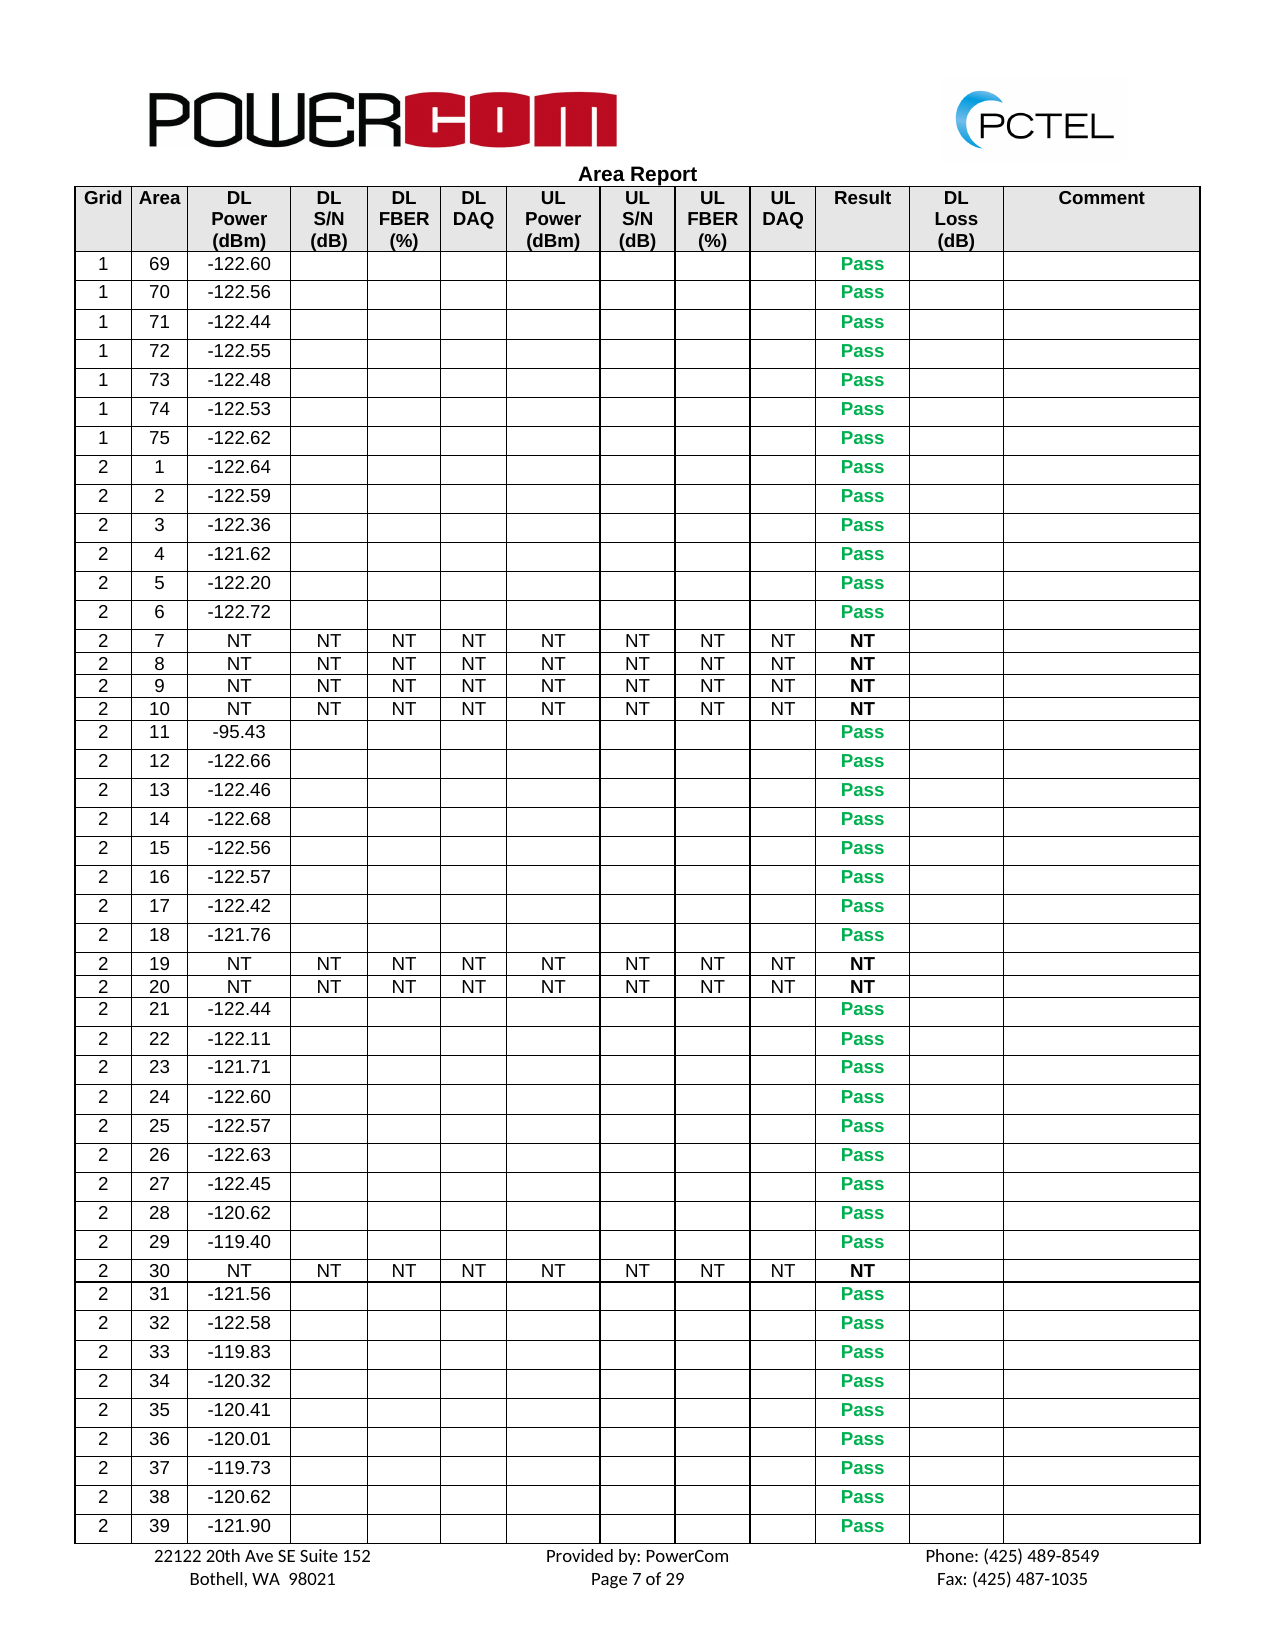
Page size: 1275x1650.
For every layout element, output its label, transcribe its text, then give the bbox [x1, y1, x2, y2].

table_cell Pass [816, 514, 909, 542]
table_cell DL Loss (dB) [910, 187, 1003, 251]
table_cell [601, 1283, 674, 1310]
table_cell [368, 427, 440, 455]
table_cell [751, 456, 815, 484]
table_cell [1004, 675, 1199, 697]
table_cell [441, 1027, 506, 1055]
table_cell 2 [76, 698, 131, 719]
table_cell NT [751, 630, 815, 652]
table_cell [1004, 485, 1199, 513]
table_cell 27 [132, 1173, 187, 1201]
table_cell [368, 1370, 440, 1398]
table_cell 2 [76, 1311, 131, 1339]
table_cell 1 [76, 398, 131, 426]
table_cell [1004, 1115, 1199, 1142]
table_cell [507, 808, 599, 836]
table_cell [910, 1202, 1003, 1230]
table_cell [441, 1173, 506, 1201]
table_cell [910, 310, 1003, 338]
table_cell [601, 779, 674, 807]
table_cell 15 [132, 837, 187, 865]
table_cell [676, 1144, 749, 1172]
table_cell 6 [132, 601, 187, 629]
table_cell Pass [816, 895, 909, 923]
table_cell Area [132, 187, 187, 251]
table_cell -122.63 [188, 1144, 290, 1172]
table_cell [441, 572, 506, 600]
table_cell [1004, 1027, 1199, 1055]
table_cell 1 [132, 456, 187, 484]
table_cell [676, 1515, 749, 1543]
table_cell 70 [132, 281, 187, 309]
table_cell Pass [816, 1341, 909, 1368]
table_cell [291, 1428, 367, 1456]
table_cell 2 [76, 721, 131, 748]
table_cell [1004, 369, 1199, 397]
table_cell 2 [76, 1399, 131, 1427]
table_cell [507, 456, 599, 484]
table_cell 26 [132, 1144, 187, 1172]
table_cell Pass [816, 427, 909, 455]
table_cell NT [601, 653, 674, 674]
table_cell -120.62 [188, 1486, 290, 1514]
table_cell [1004, 630, 1199, 652]
table_cell Pass [816, 1486, 909, 1514]
table_cell Pass [816, 1144, 909, 1172]
table_cell [368, 808, 440, 836]
table_cell NT [676, 653, 749, 674]
table_cell Pass [816, 1173, 909, 1201]
table_cell NT [368, 630, 440, 652]
table_cell 31 [132, 1283, 187, 1310]
table_cell [910, 1515, 1003, 1543]
table_cell [291, 1144, 367, 1172]
table_cell [441, 1341, 506, 1368]
table_cell [441, 601, 506, 629]
table_cell -122.72 [188, 601, 290, 629]
table_cell 2 [76, 924, 131, 952]
table_cell [676, 398, 749, 426]
table_cell [441, 924, 506, 952]
table_cell [676, 601, 749, 629]
table_cell 2 [76, 1260, 131, 1281]
table_cell [751, 1202, 815, 1230]
table_cell -95.43 [188, 721, 290, 748]
table_cell [751, 1231, 815, 1259]
table_cell [507, 1515, 599, 1543]
table_cell [910, 1260, 1003, 1281]
table_cell [910, 398, 1003, 426]
table_cell [368, 1486, 440, 1514]
table_cell [1004, 1202, 1199, 1230]
table_cell -122.66 [188, 750, 290, 778]
table_cell [910, 1173, 1003, 1201]
table_cell [368, 1515, 440, 1543]
table_cell NT [188, 976, 290, 997]
table_cell [291, 572, 367, 600]
table_cell [1004, 1231, 1199, 1259]
table_cell -122.11 [188, 1027, 290, 1055]
table_cell [676, 310, 749, 338]
table_cell 2 [76, 808, 131, 836]
table_cell 2 [76, 514, 131, 542]
table_cell [910, 601, 1003, 629]
table_cell -122.59 [188, 485, 290, 513]
table_cell 2 [76, 1341, 131, 1368]
table_cell [507, 866, 599, 894]
table_cell [601, 837, 674, 865]
table_cell [1004, 1283, 1199, 1310]
table_cell 1 [76, 427, 131, 455]
table_cell [507, 1370, 599, 1398]
table_cell NT [816, 675, 909, 697]
table_cell [441, 779, 506, 807]
table_cell [601, 1202, 674, 1230]
table_cell 75 [132, 427, 187, 455]
table_cell NT [507, 1260, 599, 1281]
table_cell [676, 1085, 749, 1113]
table_cell NT [291, 653, 367, 674]
table_cell [676, 837, 749, 865]
table_cell [368, 1428, 440, 1456]
table_cell [1004, 1486, 1199, 1514]
table_cell [291, 1341, 367, 1368]
table_cell [368, 543, 440, 571]
table_cell [291, 485, 367, 513]
table_cell Pass [816, 998, 909, 1026]
table_cell [910, 543, 1003, 571]
table_cell [507, 1085, 599, 1113]
table_cell [507, 310, 599, 338]
table_cell [601, 456, 674, 484]
table_cell 2 [76, 1428, 131, 1456]
table_cell [1004, 924, 1199, 952]
table_cell [676, 998, 749, 1026]
table_cell [1004, 953, 1199, 974]
table_cell [507, 1144, 599, 1172]
table_cell [441, 1115, 506, 1142]
table_cell [441, 514, 506, 542]
table_cell [910, 456, 1003, 484]
table_cell [751, 398, 815, 426]
table_cell [1004, 398, 1199, 426]
table_cell [676, 1231, 749, 1259]
table_cell [441, 1231, 506, 1259]
table_cell [507, 1457, 599, 1485]
table_cell [1004, 1144, 1199, 1172]
table_cell [910, 750, 1003, 778]
table_cell 2 [76, 976, 131, 997]
table_cell [676, 369, 749, 397]
table_cell [910, 653, 1003, 674]
table_cell [676, 456, 749, 484]
table_cell [507, 837, 599, 865]
table_cell [291, 1457, 367, 1485]
table_cell 17 [132, 895, 187, 923]
table_cell [601, 485, 674, 513]
table_cell NT [441, 653, 506, 674]
table_cell [1004, 653, 1199, 674]
table_cell [291, 281, 367, 309]
table_cell NT [751, 675, 815, 697]
table_cell 30 [132, 1260, 187, 1281]
table_cell [368, 281, 440, 309]
table_cell Grid [76, 187, 131, 251]
table_cell [751, 1027, 815, 1055]
table_cell [507, 1428, 599, 1456]
table_cell NT [751, 953, 815, 974]
table_cell [601, 572, 674, 600]
table_cell 19 [132, 953, 187, 974]
table_cell [910, 808, 1003, 836]
table_cell UL Power (dBm) [507, 187, 599, 251]
table_cell 39 [132, 1515, 187, 1543]
table_cell NT [751, 976, 815, 997]
table_cell [751, 750, 815, 778]
table_cell 23 [132, 1056, 187, 1084]
table_cell [291, 427, 367, 455]
table_cell [507, 721, 599, 748]
table_cell [1004, 252, 1199, 280]
table_cell -120.01 [188, 1428, 290, 1456]
table_cell [1004, 866, 1199, 894]
table_cell [441, 252, 506, 280]
table_cell [910, 1115, 1003, 1142]
table_cell 2 [76, 1056, 131, 1084]
table_cell [601, 252, 674, 280]
table_cell 14 [132, 808, 187, 836]
table_cell 2 [76, 866, 131, 894]
table_cell [291, 1056, 367, 1084]
table_cell [291, 1085, 367, 1113]
table_cell 1 [76, 310, 131, 338]
table_cell [676, 543, 749, 571]
table_cell [291, 808, 367, 836]
table_cell [1004, 698, 1199, 719]
table_cell [751, 369, 815, 397]
table_cell [910, 698, 1003, 719]
table_cell [751, 924, 815, 952]
table_cell [910, 837, 1003, 865]
table_cell [910, 998, 1003, 1026]
table_cell [910, 485, 1003, 513]
table_cell [368, 1399, 440, 1427]
table_cell [751, 1515, 815, 1543]
table_cell NT [291, 953, 367, 974]
table_cell [910, 1399, 1003, 1427]
table_cell NT [676, 1260, 749, 1281]
table_cell -122.58 [188, 1311, 290, 1339]
table_cell [601, 1027, 674, 1055]
table_cell 72 [132, 340, 187, 367]
table_cell [676, 514, 749, 542]
table_cell 13 [132, 779, 187, 807]
table_cell 16 [132, 866, 187, 894]
table_cell 1 [76, 281, 131, 309]
table_cell [507, 1056, 599, 1084]
table_cell -121.71 [188, 1056, 290, 1084]
table_cell [751, 866, 815, 894]
table_cell [601, 1173, 674, 1201]
table_cell 2 [76, 1173, 131, 1201]
table_cell [601, 340, 674, 367]
table_cell NT [368, 976, 440, 997]
table_cell 35 [132, 1399, 187, 1427]
table_cell [910, 252, 1003, 280]
table_cell [910, 630, 1003, 652]
table_cell Pass [816, 1231, 909, 1259]
table_cell Pass [816, 485, 909, 513]
table_cell [910, 1486, 1003, 1514]
table_cell 69 [132, 252, 187, 280]
table_cell [291, 340, 367, 367]
table_cell -122.45 [188, 1173, 290, 1201]
table_cell [751, 1144, 815, 1172]
table_cell [751, 252, 815, 280]
table_cell 10 [132, 698, 187, 719]
table_cell [441, 369, 506, 397]
table_cell [291, 866, 367, 894]
table_cell Pass [816, 808, 909, 836]
table_cell NT [441, 630, 506, 652]
table_cell NT [368, 653, 440, 674]
table_cell [751, 1085, 815, 1113]
table_cell [291, 837, 367, 865]
table_cell NT [751, 698, 815, 719]
table_cell [1004, 721, 1199, 748]
table_cell [368, 398, 440, 426]
table_cell 1 [76, 340, 131, 367]
table_cell [441, 340, 506, 367]
table_cell [291, 924, 367, 952]
table_cell [910, 1370, 1003, 1398]
table_cell [910, 1283, 1003, 1310]
table_cell NT [188, 630, 290, 652]
table_cell [1004, 750, 1199, 778]
table_cell [601, 601, 674, 629]
table_cell [751, 1056, 815, 1084]
table_cell [601, 808, 674, 836]
table_cell [1004, 601, 1199, 629]
table_cell [1004, 1311, 1199, 1339]
table_cell [368, 1311, 440, 1339]
table_cell Pass [816, 1399, 909, 1427]
table_cell [368, 1341, 440, 1368]
table_cell [601, 1515, 674, 1543]
table_cell [676, 1399, 749, 1427]
table_cell NT [816, 976, 909, 997]
table_cell [751, 1341, 815, 1368]
table_cell 2 [76, 572, 131, 600]
table_cell [751, 601, 815, 629]
table_cell Pass [816, 837, 909, 865]
table_cell [751, 340, 815, 367]
table_cell -121.90 [188, 1515, 290, 1543]
table_cell [441, 1144, 506, 1172]
table_cell [291, 514, 367, 542]
table_cell 2 [76, 630, 131, 652]
table_cell [910, 1428, 1003, 1456]
table_cell [601, 1341, 674, 1368]
table_cell [368, 924, 440, 952]
table_cell [291, 1202, 367, 1230]
table_cell 2 [76, 1202, 131, 1230]
table_cell 4 [132, 543, 187, 571]
table_cell [291, 252, 367, 280]
table_cell NT [601, 675, 674, 697]
table_cell [751, 721, 815, 748]
table_cell [507, 340, 599, 367]
table_cell [368, 750, 440, 778]
table_cell [910, 1457, 1003, 1485]
table_cell [507, 779, 599, 807]
table_cell [751, 572, 815, 600]
table_cell 28 [132, 1202, 187, 1230]
table_cell [441, 1486, 506, 1514]
table_cell NT [676, 675, 749, 697]
table_cell [601, 1311, 674, 1339]
table_cell [1004, 572, 1199, 600]
table_cell [910, 369, 1003, 397]
table_cell Pass [816, 572, 909, 600]
table_cell NT [816, 630, 909, 652]
table_cell -122.56 [188, 281, 290, 309]
table_cell NT [507, 630, 599, 652]
table_cell [751, 779, 815, 807]
table_cell [676, 340, 749, 367]
table_cell 12 [132, 750, 187, 778]
table_cell [1004, 1370, 1199, 1398]
table_cell 2 [76, 653, 131, 674]
table_cell [676, 572, 749, 600]
table_cell [1004, 779, 1199, 807]
table_cell [441, 281, 506, 309]
table_cell [441, 456, 506, 484]
table_cell NT [601, 953, 674, 974]
table_cell NT [676, 976, 749, 997]
table_cell [291, 398, 367, 426]
table_cell [751, 310, 815, 338]
table_cell [368, 779, 440, 807]
table_cell NT [507, 675, 599, 697]
table_cell -122.44 [188, 998, 290, 1026]
table_cell 32 [132, 1311, 187, 1339]
table_cell [441, 1311, 506, 1339]
table_cell [601, 1115, 674, 1142]
table_cell [291, 1231, 367, 1259]
table_cell [441, 808, 506, 836]
table_cell NT [676, 630, 749, 652]
table_cell -121.56 [188, 1283, 290, 1310]
table_cell [441, 721, 506, 748]
table_cell NT [441, 698, 506, 719]
table_cell -121.76 [188, 924, 290, 952]
table_cell -122.57 [188, 866, 290, 894]
table_cell 18 [132, 924, 187, 952]
table_cell [507, 1173, 599, 1201]
table_cell -122.60 [188, 1085, 290, 1113]
table_cell [601, 895, 674, 923]
table_cell [368, 1115, 440, 1142]
table_cell [1004, 1260, 1199, 1281]
table_cell [601, 1399, 674, 1427]
table_cell NT [601, 698, 674, 719]
table_cell [751, 485, 815, 513]
table_cell [676, 427, 749, 455]
table_cell NT [507, 953, 599, 974]
table_cell [910, 924, 1003, 952]
table_cell [601, 1056, 674, 1084]
table_cell [1004, 1428, 1199, 1456]
table_cell -122.42 [188, 895, 290, 923]
table_cell [441, 1056, 506, 1084]
table_cell -122.48 [188, 369, 290, 397]
table_cell [1004, 1341, 1199, 1368]
table_cell NT [441, 976, 506, 997]
table_cell 2 [76, 1144, 131, 1172]
table_cell NT [291, 675, 367, 697]
table_cell -122.68 [188, 808, 290, 836]
table_cell [368, 1202, 440, 1230]
table_cell 25 [132, 1115, 187, 1142]
table_cell NT [188, 675, 290, 697]
table_cell [910, 895, 1003, 923]
table_cell [291, 1173, 367, 1201]
table_cell [601, 310, 674, 338]
table_cell -122.57 [188, 1115, 290, 1142]
table_cell [507, 895, 599, 923]
table_cell [368, 837, 440, 865]
table_cell 29 [132, 1231, 187, 1259]
table_cell [676, 1428, 749, 1456]
table_cell [291, 1027, 367, 1055]
table_cell Pass [816, 1027, 909, 1055]
table_cell [601, 721, 674, 748]
table_cell [368, 1283, 440, 1310]
table_cell [507, 252, 599, 280]
table_cell [1004, 998, 1199, 1026]
table_cell [507, 1231, 599, 1259]
table_cell [910, 721, 1003, 748]
table_cell NT [676, 698, 749, 719]
table_cell [910, 866, 1003, 894]
table_cell [441, 1202, 506, 1230]
table_cell [676, 895, 749, 923]
table_cell [1004, 1515, 1199, 1543]
table_cell [368, 1027, 440, 1055]
table_cell [441, 998, 506, 1026]
table_cell [507, 572, 599, 600]
table_cell 2 [132, 485, 187, 513]
table_cell 2 [76, 779, 131, 807]
table_cell [601, 924, 674, 952]
table_cell Pass [816, 281, 909, 309]
table_cell 2 [76, 953, 131, 974]
table_cell Pass [816, 1115, 909, 1142]
table_cell [751, 1457, 815, 1485]
table_cell Pass [816, 1085, 909, 1113]
table_cell [910, 1144, 1003, 1172]
table_cell NT [368, 698, 440, 719]
table_cell [676, 252, 749, 280]
table_cell UL S/N (dB) [601, 187, 674, 251]
table_cell [368, 369, 440, 397]
table_cell [751, 837, 815, 865]
table_cell [368, 514, 440, 542]
table_cell [507, 750, 599, 778]
table_cell 2 [76, 456, 131, 484]
table_cell -120.62 [188, 1202, 290, 1230]
table_cell [601, 1144, 674, 1172]
table_cell [601, 1428, 674, 1456]
table_cell [1004, 976, 1199, 997]
table_cell NT [368, 953, 440, 974]
table_cell [368, 1457, 440, 1485]
table_cell [368, 485, 440, 513]
table_cell Pass [816, 310, 909, 338]
table_cell NT [601, 976, 674, 997]
table_cell [441, 1283, 506, 1310]
table_cell [676, 1115, 749, 1142]
table_cell [1004, 895, 1199, 923]
table_cell -119.73 [188, 1457, 290, 1485]
table_cell [676, 1311, 749, 1339]
table_cell NT [507, 976, 599, 997]
table_cell NT [368, 675, 440, 697]
table_cell [1004, 340, 1199, 367]
table_cell [910, 514, 1003, 542]
table_cell Pass [816, 1428, 909, 1456]
table_cell [1004, 1085, 1199, 1113]
table_cell 2 [76, 1231, 131, 1259]
table_cell -122.53 [188, 398, 290, 426]
table_cell [441, 1370, 506, 1398]
table_cell NT [188, 653, 290, 674]
table_cell [507, 427, 599, 455]
table_cell [910, 1085, 1003, 1113]
table_cell [751, 998, 815, 1026]
table_cell [601, 427, 674, 455]
table_cell [676, 866, 749, 894]
table_cell DL S/N (dB) [291, 187, 367, 251]
table_cell [751, 808, 815, 836]
table_cell NT [441, 675, 506, 697]
table_cell Comment [1004, 187, 1199, 251]
table_cell 2 [76, 895, 131, 923]
table_cell [291, 1399, 367, 1427]
table_cell [910, 675, 1003, 697]
table_cell 74 [132, 398, 187, 426]
picture [942, 77, 1127, 162]
table_cell [910, 1231, 1003, 1259]
table_cell [368, 456, 440, 484]
table_cell [507, 1341, 599, 1368]
table_cell NT [751, 1260, 815, 1281]
table_cell -122.46 [188, 779, 290, 807]
table_cell 2 [76, 1370, 131, 1398]
table_cell [676, 924, 749, 952]
table_cell [291, 601, 367, 629]
table_cell -122.64 [188, 456, 290, 484]
table_cell 2 [76, 998, 131, 1026]
table_cell [291, 310, 367, 338]
table_cell [1004, 1457, 1199, 1485]
table_cell [601, 398, 674, 426]
picture [148, 91, 617, 148]
table_cell [441, 1399, 506, 1427]
table_cell [676, 779, 749, 807]
table_cell 2 [76, 1085, 131, 1113]
table_cell [1004, 1173, 1199, 1201]
table_cell 22 [132, 1027, 187, 1055]
table_cell [368, 1144, 440, 1172]
table_cell [676, 1202, 749, 1230]
table_cell [507, 924, 599, 952]
table_cell [291, 1311, 367, 1339]
table_cell [291, 779, 367, 807]
table_cell [1004, 514, 1199, 542]
table_cell 9 [132, 675, 187, 697]
table_cell Pass [816, 543, 909, 571]
table_cell [910, 427, 1003, 455]
table_cell Pass [816, 601, 909, 629]
table_cell Pass [816, 340, 909, 367]
table_cell -122.20 [188, 572, 290, 600]
table_cell [601, 281, 674, 309]
table_cell [910, 340, 1003, 367]
table_cell [291, 721, 367, 748]
table_cell [368, 252, 440, 280]
table_cell -122.44 [188, 310, 290, 338]
table_cell [507, 1399, 599, 1427]
table_cell DL DAQ [441, 187, 506, 251]
table_cell [441, 750, 506, 778]
table_cell [441, 398, 506, 426]
table_cell -122.62 [188, 427, 290, 455]
table_cell 8 [132, 653, 187, 674]
table_cell 71 [132, 310, 187, 338]
table_cell [507, 1027, 599, 1055]
table_cell [601, 866, 674, 894]
table_cell NT [601, 1260, 674, 1281]
table_cell [507, 369, 599, 397]
table_cell [368, 572, 440, 600]
table_cell [676, 485, 749, 513]
table_cell [441, 1515, 506, 1543]
table_cell 2 [76, 1027, 131, 1055]
table_cell 37 [132, 1457, 187, 1485]
table_cell 2 [76, 675, 131, 697]
table_cell [291, 1370, 367, 1398]
table_cell [1004, 310, 1199, 338]
table_cell [751, 1115, 815, 1142]
table_cell [1004, 427, 1199, 455]
table_cell [507, 1283, 599, 1310]
table_cell [751, 1399, 815, 1427]
table_cell NT [441, 953, 506, 974]
table_cell [601, 1457, 674, 1485]
table_cell 2 [76, 543, 131, 571]
table_cell 5 [132, 572, 187, 600]
table_cell UL DAQ [751, 187, 815, 251]
table_cell Pass [816, 1370, 909, 1398]
table_header Area Report [75, 121, 1200, 186]
table_cell -119.40 [188, 1231, 290, 1259]
table_cell Pass [816, 456, 909, 484]
table_cell [676, 808, 749, 836]
table_cell [368, 895, 440, 923]
table_cell [910, 1311, 1003, 1339]
table_cell [291, 895, 367, 923]
table_cell 2 [76, 1515, 131, 1543]
table_cell NT [188, 1260, 290, 1281]
table_cell [291, 369, 367, 397]
table_cell [751, 427, 815, 455]
table_cell 73 [132, 369, 187, 397]
table_cell 2 [76, 837, 131, 865]
table_cell [368, 721, 440, 748]
table_cell NT [441, 1260, 506, 1281]
table_cell [1004, 1056, 1199, 1084]
table_cell [1004, 281, 1199, 309]
table_cell [601, 1370, 674, 1398]
table_cell 3 [132, 514, 187, 542]
table_cell [910, 1341, 1003, 1368]
table_cell NT [188, 953, 290, 974]
table_cell [676, 1486, 749, 1514]
table_cell [1004, 1399, 1199, 1427]
table_cell NT [507, 698, 599, 719]
table_cell NT [816, 953, 909, 974]
table_cell Pass [816, 369, 909, 397]
table_cell [291, 456, 367, 484]
table_cell [676, 721, 749, 748]
table_cell [368, 998, 440, 1026]
table_cell [910, 281, 1003, 309]
table_cell Pass [816, 779, 909, 807]
table_cell DL Power (dBm) [188, 187, 290, 251]
table_cell Pass [816, 1283, 909, 1310]
table_cell NT [601, 630, 674, 652]
table_cell [368, 1056, 440, 1084]
table_cell [676, 1173, 749, 1201]
table_cell [601, 514, 674, 542]
table_cell [601, 1085, 674, 1113]
table_cell [441, 1428, 506, 1456]
table_cell [368, 310, 440, 338]
table_cell [751, 514, 815, 542]
table_cell Pass [816, 1056, 909, 1084]
table_cell Pass [816, 924, 909, 952]
table_cell [676, 750, 749, 778]
table_cell DL FBER (%) [368, 187, 440, 251]
table_cell -122.56 [188, 837, 290, 865]
table_cell [441, 427, 506, 455]
table_cell Pass [816, 1515, 909, 1543]
table_cell [751, 1283, 815, 1310]
table_cell [441, 543, 506, 571]
table_cell [1004, 808, 1199, 836]
table_cell UL FBER (%) [676, 187, 749, 251]
table_cell [507, 1486, 599, 1514]
table_cell [368, 1231, 440, 1259]
table_cell [601, 750, 674, 778]
table_cell [676, 1341, 749, 1368]
table_cell [1004, 837, 1199, 865]
table_cell 33 [132, 1341, 187, 1368]
table_cell [601, 998, 674, 1026]
table_cell [507, 601, 599, 629]
table_cell Pass [816, 866, 909, 894]
table_cell -122.55 [188, 340, 290, 367]
table_cell -122.60 [188, 252, 290, 280]
table_cell [751, 1370, 815, 1398]
table_cell 24 [132, 1085, 187, 1113]
table_cell [910, 976, 1003, 997]
table_cell 2 [76, 1486, 131, 1514]
table_cell Pass [816, 1202, 909, 1230]
table_cell [291, 750, 367, 778]
table_cell [441, 310, 506, 338]
table_cell [751, 1311, 815, 1339]
table_cell -121.62 [188, 543, 290, 571]
table_cell NT [368, 1260, 440, 1281]
table_cell [910, 1027, 1003, 1055]
table_cell [507, 1202, 599, 1230]
table_cell [910, 1056, 1003, 1084]
table_cell -119.83 [188, 1341, 290, 1368]
table_cell [601, 1231, 674, 1259]
table_cell NT [816, 698, 909, 719]
table_cell [676, 1370, 749, 1398]
table_cell 20 [132, 976, 187, 997]
table_cell [507, 998, 599, 1026]
table_cell 2 [76, 750, 131, 778]
table_cell [676, 1457, 749, 1485]
table_cell NT [816, 1260, 909, 1281]
table_cell [291, 543, 367, 571]
table_cell [507, 1311, 599, 1339]
table_cell [1004, 543, 1199, 571]
table_cell NT [816, 653, 909, 674]
table_cell Pass [816, 252, 909, 280]
table_cell NT [188, 698, 290, 719]
table_cell [1004, 456, 1199, 484]
table_cell -120.41 [188, 1399, 290, 1427]
table_cell Pass [816, 750, 909, 778]
table_cell [441, 837, 506, 865]
table_cell NT [291, 1260, 367, 1281]
table_cell [507, 281, 599, 309]
table_cell 1 [76, 252, 131, 280]
table_cell [291, 1283, 367, 1310]
table_cell [441, 1085, 506, 1113]
table_cell [751, 281, 815, 309]
table_cell 2 [76, 1283, 131, 1310]
table_cell [751, 1173, 815, 1201]
table_cell -122.36 [188, 514, 290, 542]
table_cell [507, 485, 599, 513]
table_cell [441, 485, 506, 513]
table_cell 34 [132, 1370, 187, 1398]
table_cell [676, 1283, 749, 1310]
table_cell [676, 1056, 749, 1084]
table_cell [291, 1515, 367, 1543]
table_cell NT [751, 653, 815, 674]
table_cell [751, 895, 815, 923]
table_cell Pass [816, 398, 909, 426]
table_cell [507, 514, 599, 542]
table_cell 38 [132, 1486, 187, 1514]
table_cell NT [291, 976, 367, 997]
table_cell [291, 998, 367, 1026]
table_cell 2 [76, 601, 131, 629]
table_cell [751, 1486, 815, 1514]
table_cell [291, 1486, 367, 1514]
table_cell [291, 1115, 367, 1142]
table_cell 7 [132, 630, 187, 652]
table_cell -120.32 [188, 1370, 290, 1398]
table_cell 1 [76, 369, 131, 397]
table_cell [910, 953, 1003, 974]
table_cell NT [291, 698, 367, 719]
table_cell Pass [816, 721, 909, 748]
table_cell Pass [816, 1311, 909, 1339]
table_cell [507, 1115, 599, 1142]
table_cell [910, 572, 1003, 600]
table_cell [601, 1486, 674, 1514]
table_cell 11 [132, 721, 187, 748]
table_cell NT [291, 630, 367, 652]
table_cell [751, 1428, 815, 1456]
table_cell 2 [76, 1457, 131, 1485]
table_cell Pass [816, 1457, 909, 1485]
table_cell NT [507, 653, 599, 674]
table_cell [441, 1457, 506, 1485]
table_cell [441, 866, 506, 894]
table_cell Result [816, 187, 909, 251]
table_cell [507, 398, 599, 426]
table_cell [368, 340, 440, 367]
table_cell 21 [132, 998, 187, 1026]
table_cell [441, 895, 506, 923]
table_cell [368, 866, 440, 894]
table_cell [507, 543, 599, 571]
table_cell 2 [76, 1115, 131, 1142]
table_cell [751, 543, 815, 571]
table_cell [676, 1027, 749, 1055]
table_cell [676, 281, 749, 309]
table_cell NT [676, 953, 749, 974]
table_cell 36 [132, 1428, 187, 1456]
table_cell [368, 1173, 440, 1201]
table_cell 2 [76, 485, 131, 513]
table_cell [910, 779, 1003, 807]
table_cell [601, 369, 674, 397]
table_cell [601, 543, 674, 571]
table_cell [368, 1085, 440, 1113]
table_cell [368, 601, 440, 629]
